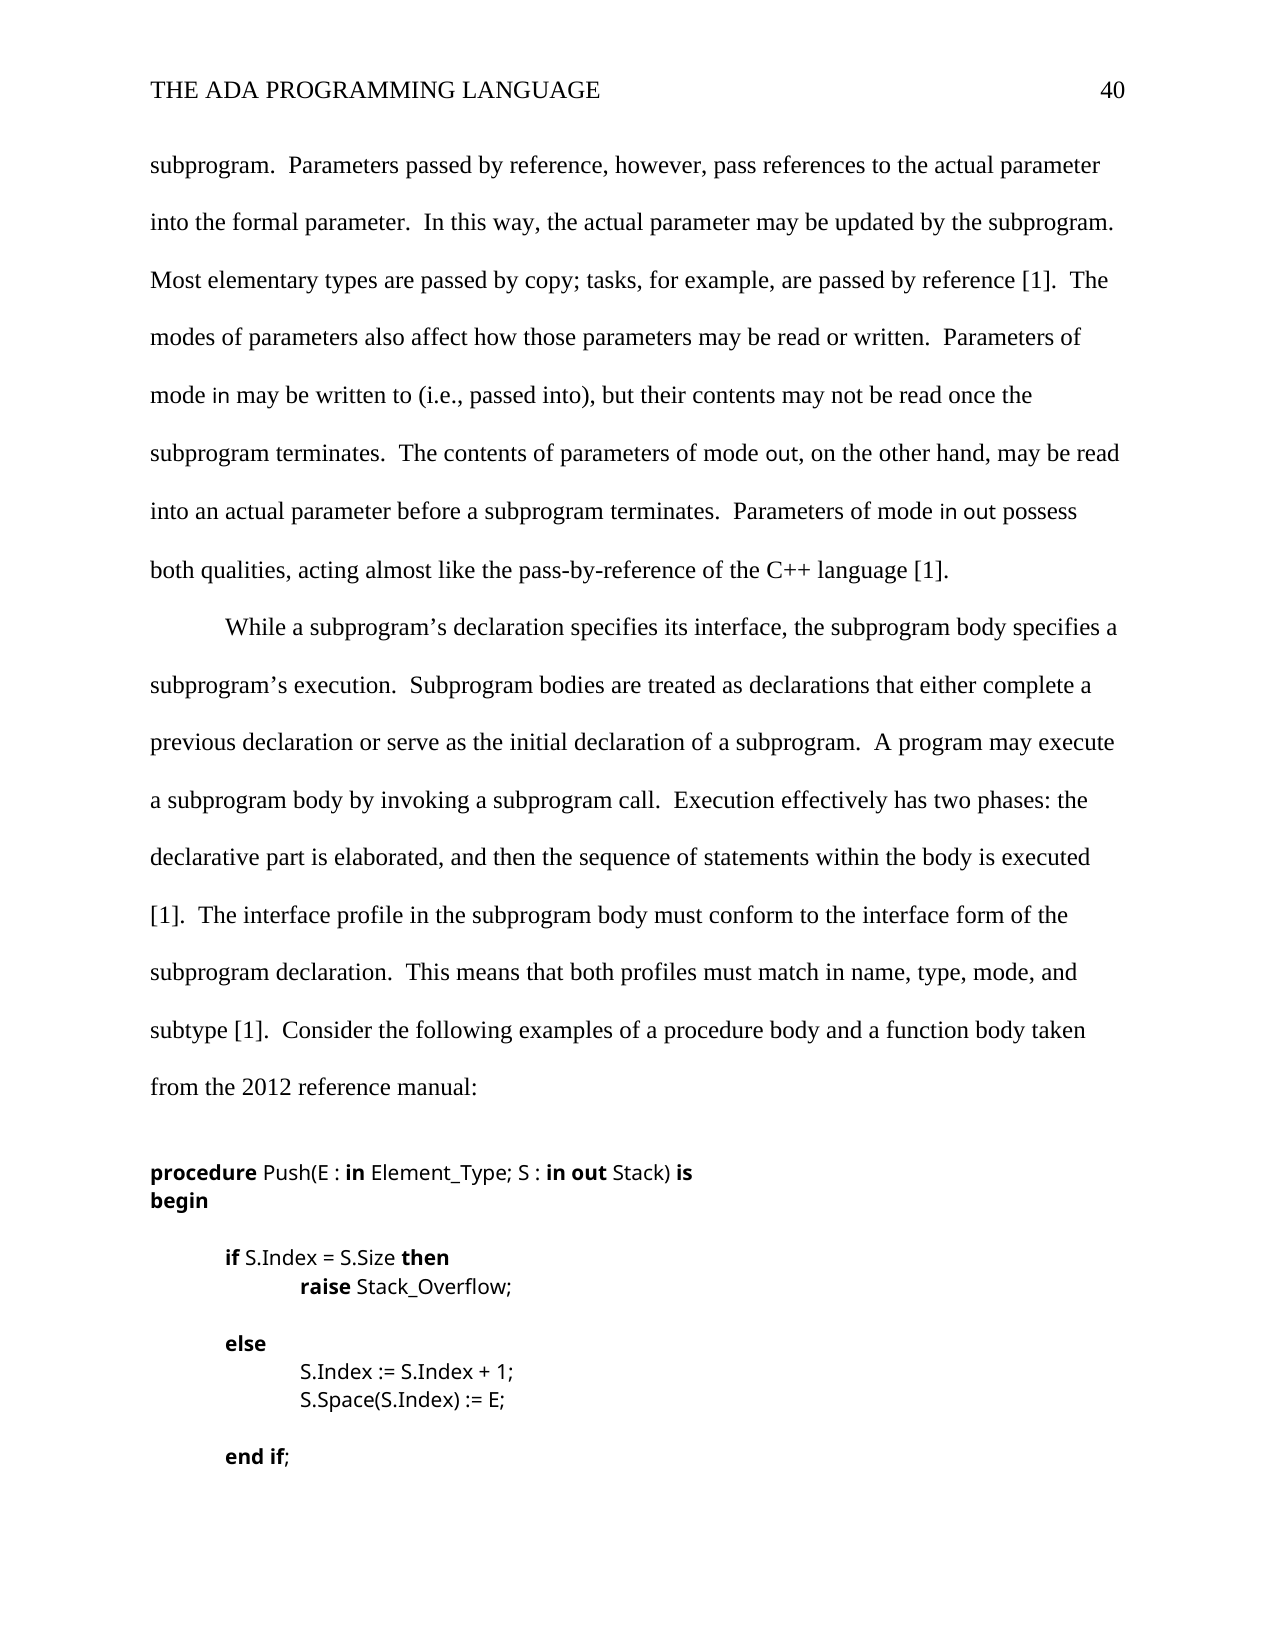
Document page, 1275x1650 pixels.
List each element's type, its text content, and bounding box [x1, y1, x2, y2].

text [150, 150, 1125, 583]
text if S.Index = S.Size then [150, 1243, 1125, 1272]
text end if; [150, 1442, 1125, 1471]
text S.Index := S.Index + 1; [150, 1357, 1125, 1386]
text S.Space(S.Index) := E; [150, 1386, 1125, 1414]
text procedure Push(E : in Element_Type; S : in out Stack) is [150, 1158, 1125, 1187]
text else [150, 1329, 1125, 1357]
text raise Stack_Overflow; [150, 1272, 1125, 1300]
text While a subprogram’s declaration specifies its interface, the subprogram body specifies a subprogram’s execution. Subprogram bodies are treated as declarations that either complete a previous declaration or serve as the initial declaration of a subprogram. A program may execute a subprogram body by invoking a subprogram call. Execution effectively has two phases: the declarative part is elaborated, and then the sequence of statements within the body is executed [1]. The interface profile in the subprogram body must conform to the interface form of the subprogram declaration. This means that both profiles must match in name, type, mode, and subtype [1]. Consider the following examples of a procedure body and a function body taken from the 2012 reference manual: [150, 612, 1125, 1101]
text begin [150, 1187, 1125, 1215]
